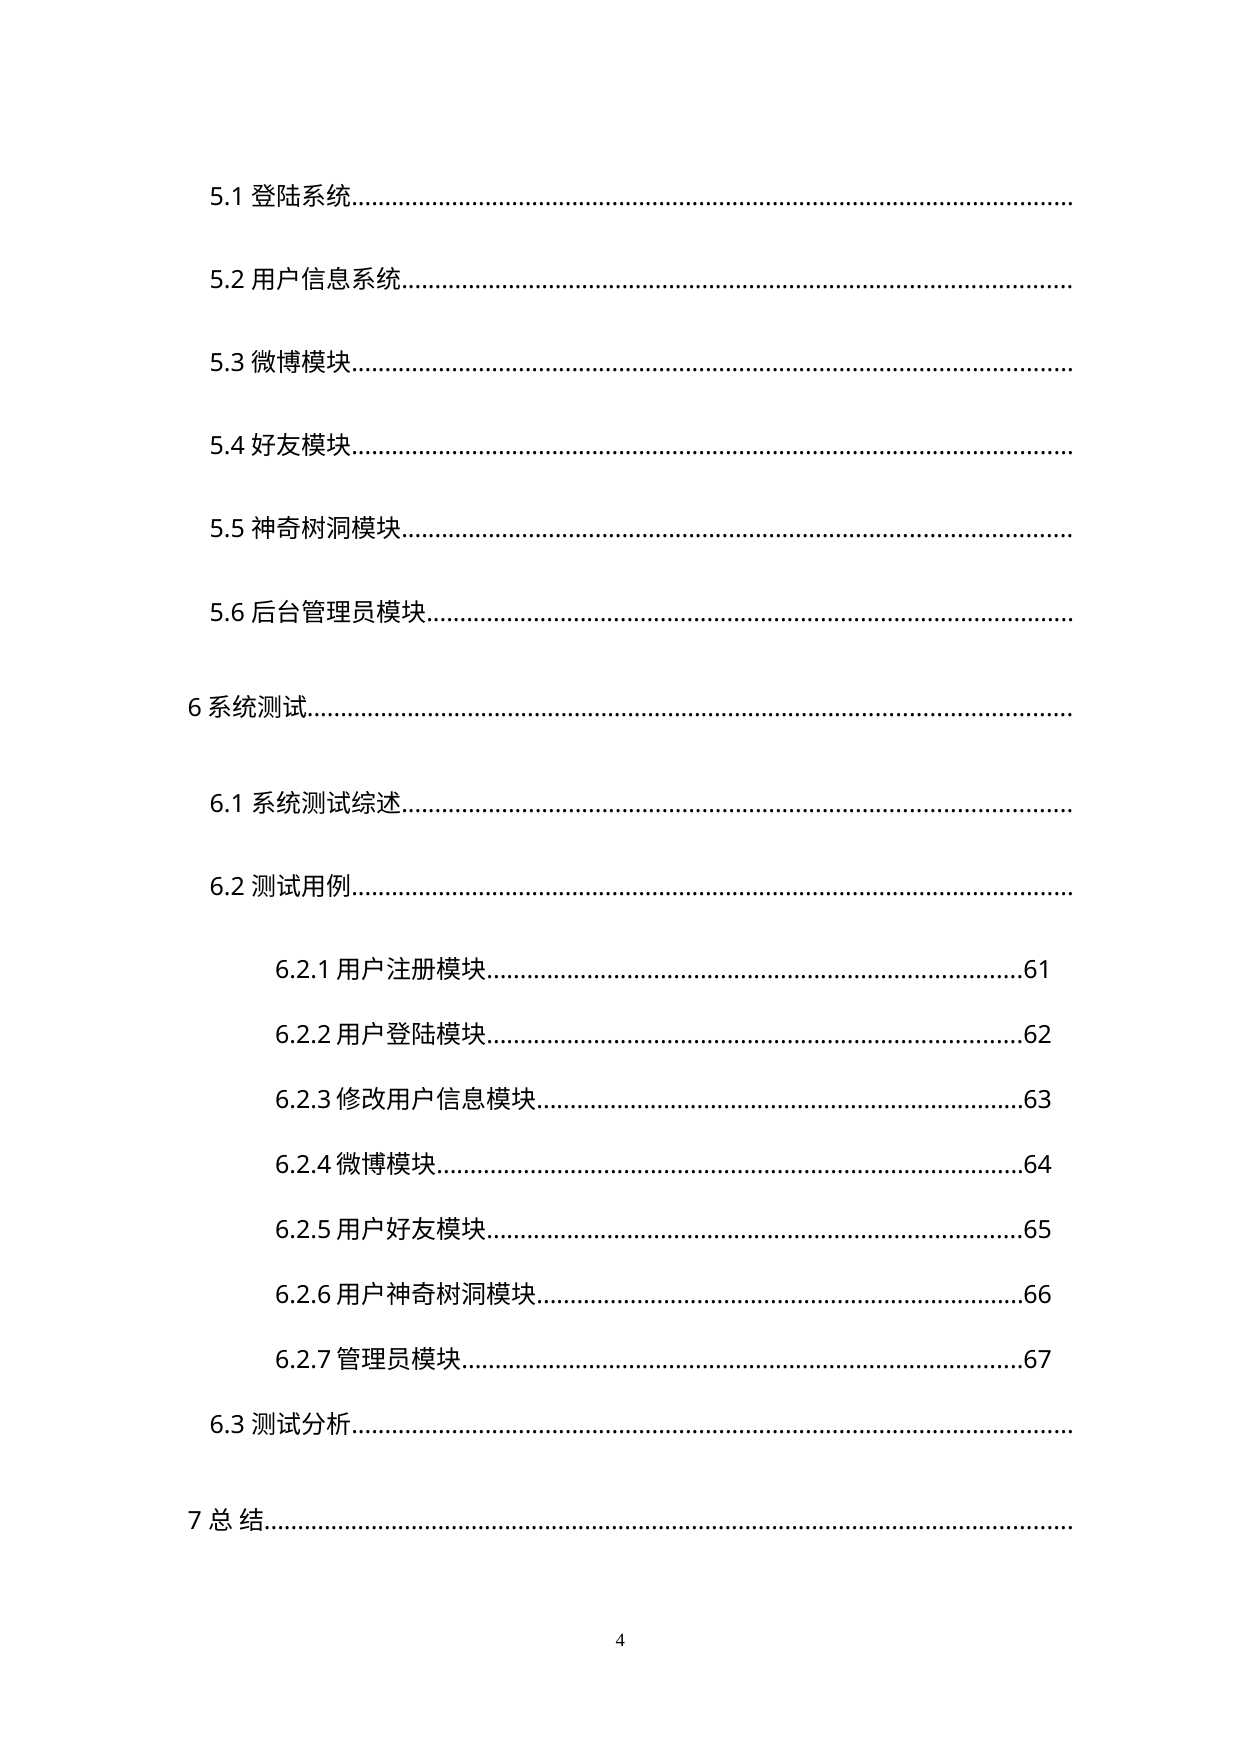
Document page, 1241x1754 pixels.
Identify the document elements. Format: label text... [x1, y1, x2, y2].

text 5.3 微博模块 38 [209, 328, 1053, 393]
text 6.1 系统测试综述 61 [209, 769, 1053, 834]
text 6.2.2用户登陆模块 62 [275, 1000, 1053, 1065]
text 5.4 好友模块 42 [209, 411, 1053, 476]
text 6.2.7管理员模块 67 [275, 1325, 1053, 1390]
text 6.2.3修改用户信息模块 63 [275, 1065, 1053, 1130]
text 7 总 结 70 [187, 1486, 1053, 1551]
text 6系统测试 61 [187, 673, 1053, 738]
text 5.5 神奇树洞模块 48 [209, 494, 1053, 559]
text 6.3 测试分析 69 [209, 1390, 1053, 1455]
text 6.2.1用户注册模块 61 [275, 935, 1053, 1000]
text 5.1 登陆系统 33 [209, 162, 1053, 227]
text 6.2.6用户神奇树洞模块 66 [275, 1260, 1053, 1325]
text 6.2 测试用例 61 [209, 852, 1053, 917]
text 6.2.4微博模块 64 [275, 1130, 1053, 1195]
text 5.6 后台管理员模块 51 [209, 578, 1053, 643]
text 5.2 用户信息系统 35 [209, 245, 1053, 310]
text 6.2.5用户好友模块 65 [275, 1195, 1053, 1260]
